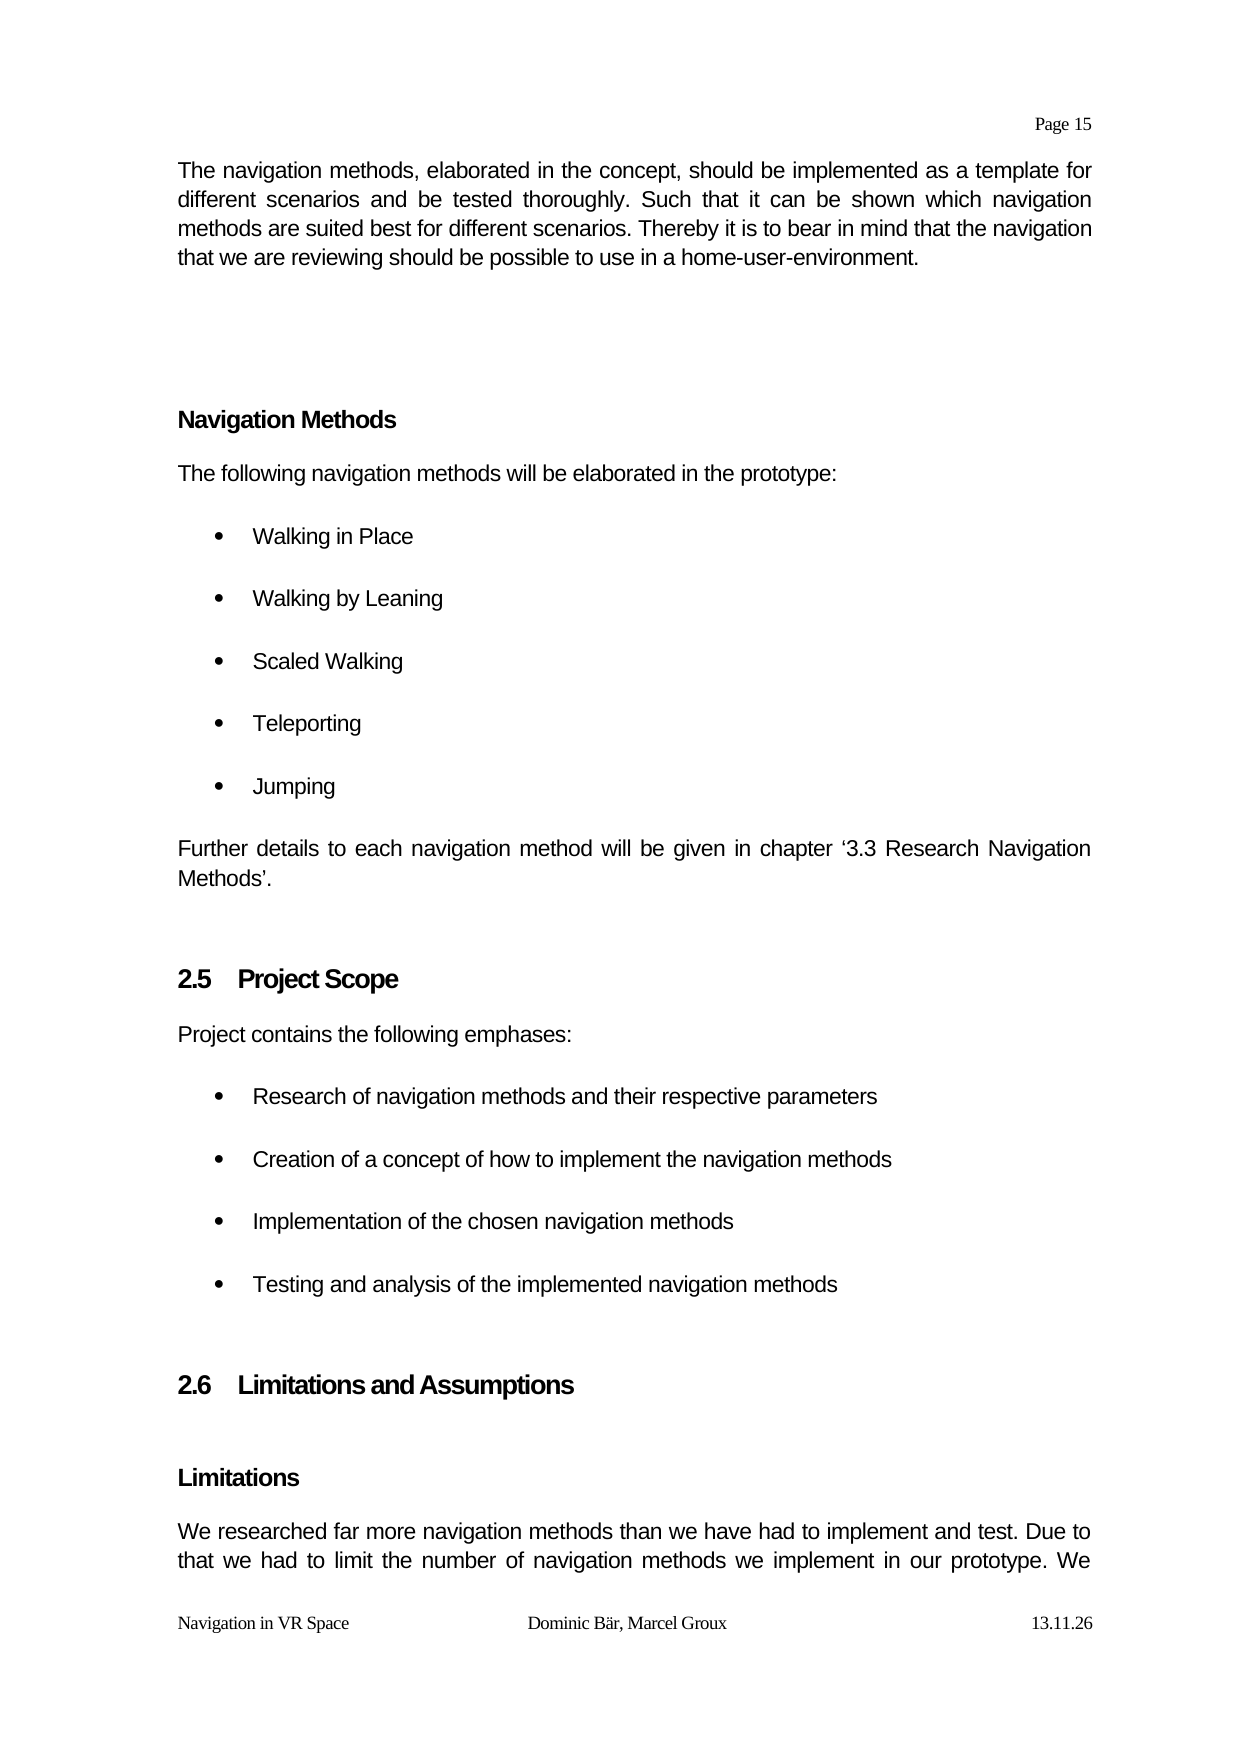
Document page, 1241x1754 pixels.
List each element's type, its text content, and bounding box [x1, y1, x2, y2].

text Further details to each navigation method will be given in chapter ‘3.3 Research Navigation Methods’. [177, 833, 1092, 892]
text The navigation methods, elaborated in the concept, should be implemented as a template for different scenarios and be tested thoroughly. Such that it can be shown which navigation methods are suited best for different scenarios. Thereby it is to bear in mind that the navigation that we are reviewing should be possible to use in a home-user-environment. [177, 155, 1092, 271]
subtitle Limitations [177, 1463, 1092, 1491]
text The following navigation methods will be elaborated in the prototype: [177, 458, 1092, 488]
list Testing and analysis of the implemented navigation methods [215, 1269, 1092, 1298]
list Walking by Leaning [215, 583, 1092, 613]
subtitle Navigation Methods [177, 405, 1092, 433]
subtitle Limitations and Assumptions [177, 1369, 1092, 1400]
list Jumping [215, 771, 1092, 800]
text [177, 1516, 1092, 1575]
list Scaled Walking [215, 646, 1092, 675]
list Creation of a concept of how to implement the navigation methods [215, 1144, 1092, 1173]
list Implementation of the chosen navigation methods [215, 1206, 1092, 1236]
text Project contains the following emphases: [177, 1019, 1092, 1048]
subtitle Project Scope [177, 963, 1092, 994]
list Teleporting [215, 708, 1092, 738]
list Research of navigation methods and their respective parameters [215, 1081, 1092, 1111]
list Walking in Place [215, 521, 1092, 550]
